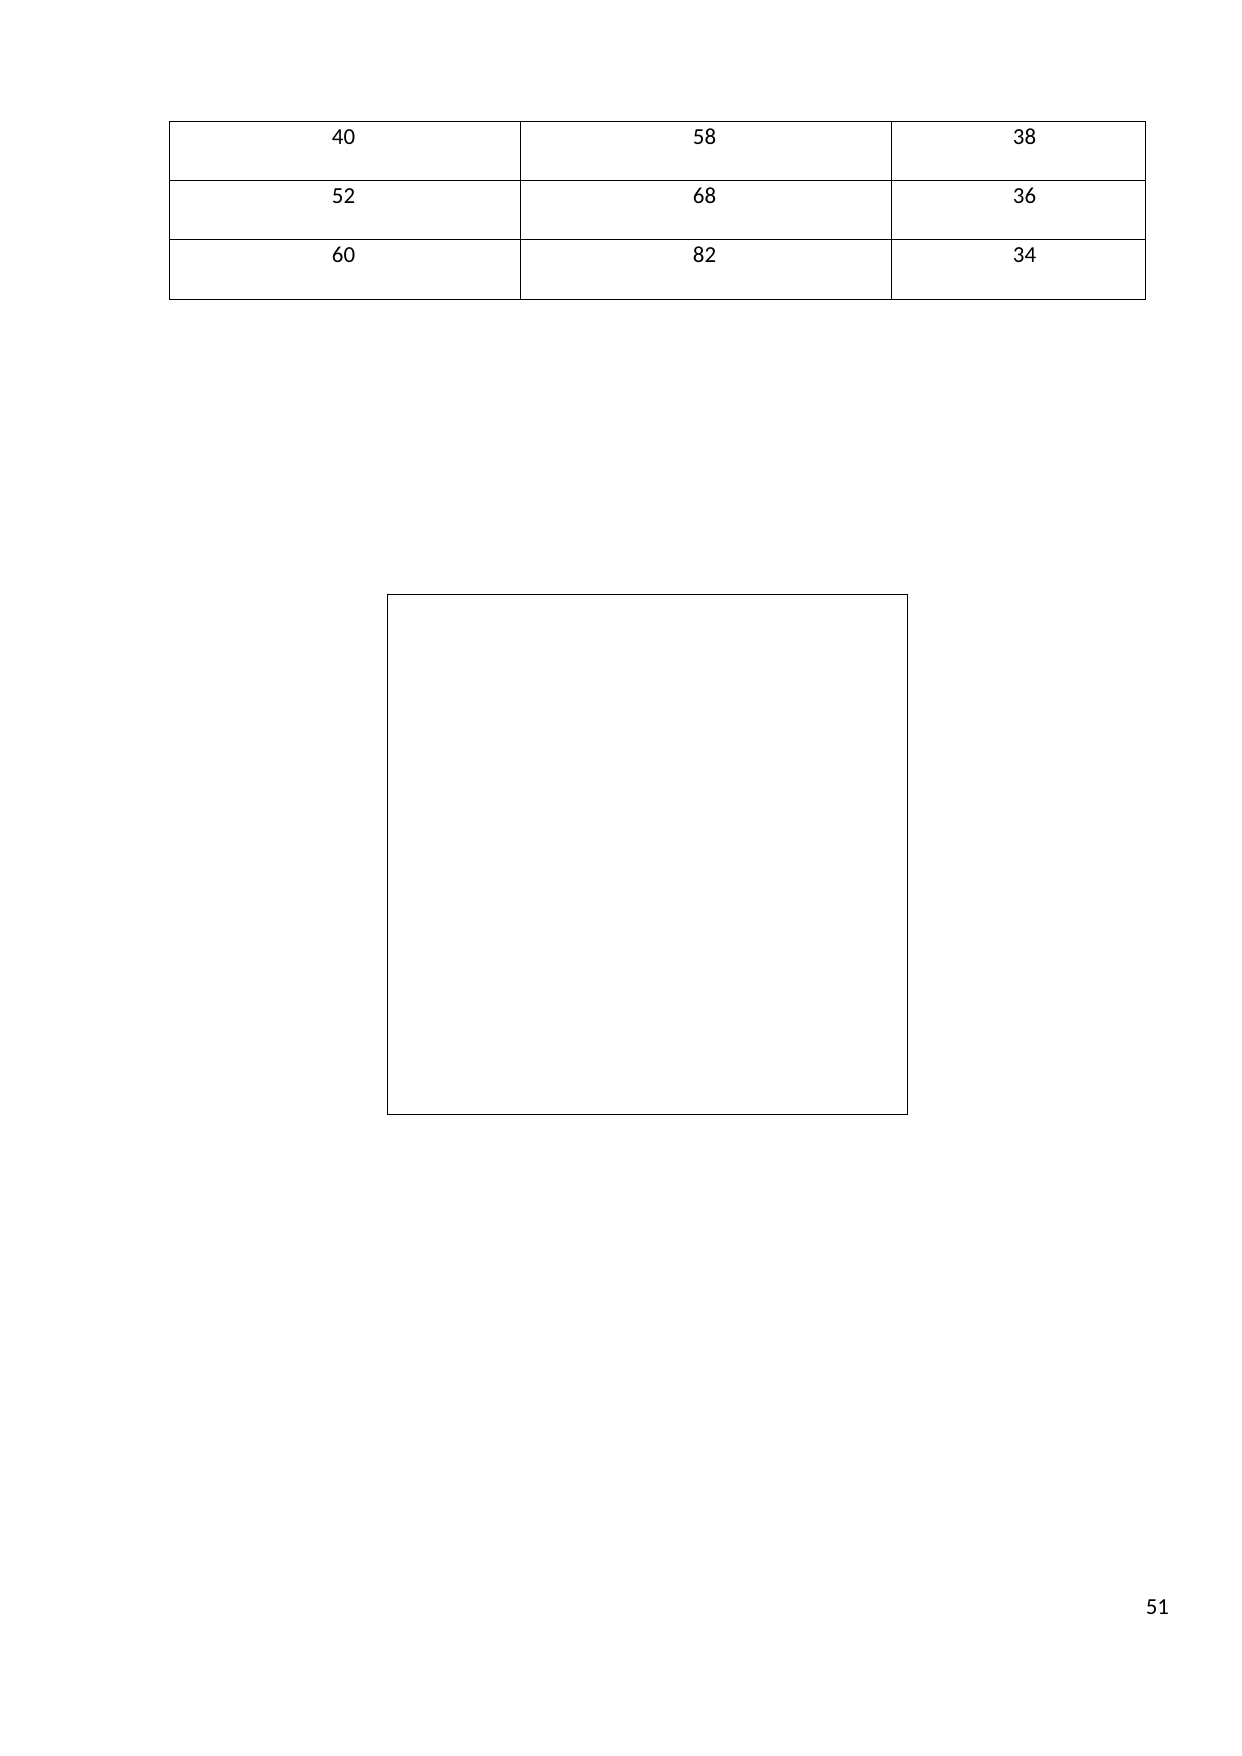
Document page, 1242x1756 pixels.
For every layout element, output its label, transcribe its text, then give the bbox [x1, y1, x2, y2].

table_cell 60 [170, 240, 520, 299]
table_cell 40 [170, 122, 520, 180]
table_cell 38 [892, 122, 1145, 180]
table_cell 34 [892, 240, 1145, 299]
table_cell 82 [521, 240, 891, 299]
table_cell 68 [521, 181, 891, 239]
table_cell 36 [892, 181, 1145, 239]
table_cell 52 [170, 181, 520, 239]
table_cell 58 [521, 122, 891, 180]
